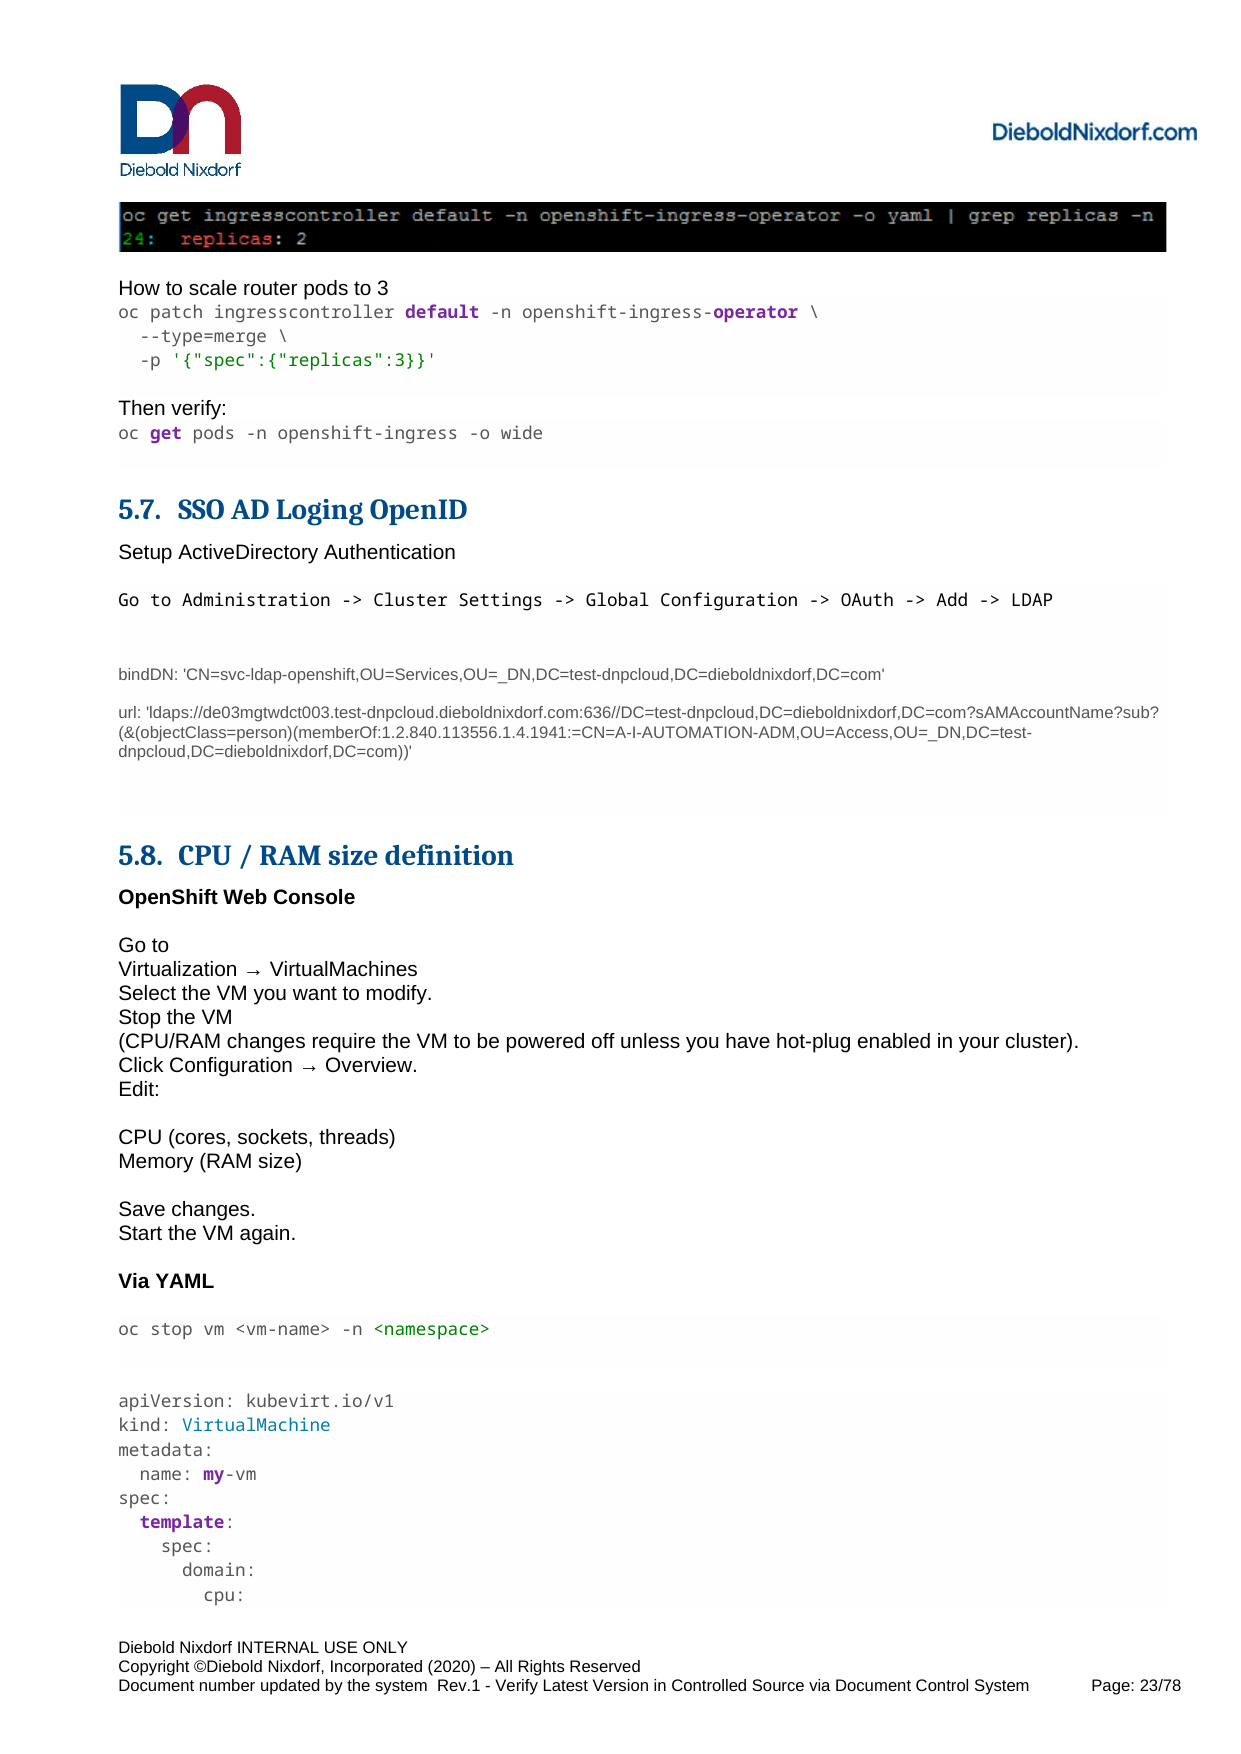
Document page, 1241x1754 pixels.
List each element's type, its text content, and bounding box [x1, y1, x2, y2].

text Memory (RAM size) [118, 1149, 1166, 1173]
text bindDN: 'CN=svc-ldap-openshift,OU=Services,OU=_DN,DC=test-dnpcloud,DC=dieboldnixdorf,DC=com' url: 'ldaps://de03mgtwdct003.test-dnpcloud.dieboldnixdorf.com:636//DC=test-dnpcloud,DC=dieboldnixdorf,DC=com?sAMAccountName?sub?(&(objectClass=person)(memberOf:1.2.840.113556.1.4.1941:=CN=A-I-AUTOMATION-ADM,OU=Access,OU=_DN,DC=test-dnpcloud,DC=dieboldnixdorf,DC=com))' [118, 665, 1166, 761]
text oc patch ingresscontroller default -n openshift-ingress-operator \ [118, 299, 1166, 324]
picture [990, 118, 1200, 144]
subtitle CPU / RAM size definition [118, 839, 1166, 873]
text Via YAML [118, 1268, 1166, 1292]
text metadata: [118, 1437, 1166, 1461]
text apiVersion: kubevirt.io/v1 [118, 1389, 1166, 1413]
text Setup ActiveDirectory Authentication [118, 539, 1166, 563]
text name: my-vm [118, 1461, 1166, 1485]
text CPU (cores, sockets, threads) [118, 1125, 1166, 1149]
text Edit: [118, 1077, 1166, 1101]
text Save changes. [118, 1197, 1166, 1221]
text spec: [118, 1534, 1166, 1558]
text Click Configuration → Overview. [118, 1053, 1166, 1077]
text Start the VM again. [118, 1221, 1166, 1244]
text domain: [118, 1558, 1166, 1582]
text How to scale router pods to 3 [118, 276, 1166, 299]
text Select the VM you want to modify. [118, 981, 1166, 1005]
subtitle SSO AD Loging OpenID [118, 493, 1166, 527]
text cpu: [118, 1582, 1166, 1606]
text Virtualization → VirtualMachines [118, 957, 1166, 981]
text template: [118, 1509, 1166, 1534]
text Go to [118, 933, 1166, 957]
text OpenShift Web Console [118, 885, 1166, 909]
text Stop the VM [118, 1005, 1166, 1029]
picture [118, 202, 1167, 252]
text Then verify: [118, 396, 1166, 420]
text --type=merge \ [118, 324, 1166, 348]
text oc get pods -n openshift-ingress -o wide [118, 420, 1166, 444]
text Go to Administration -> Cluster Settings -> Global Configuration -> OAuth -> Add -> LDAP [118, 587, 1166, 612]
text -p '{"spec":{"replicas":3}}' [118, 348, 1166, 372]
text (CPU/RAM changes require the VM to be powered off unless you have hot-plug enabled in your cluster). [118, 1029, 1166, 1053]
text spec: [118, 1485, 1166, 1509]
text kind: VirtualMachine [118, 1413, 1166, 1437]
text oc stop vm <vm-name> -n <namespace> [118, 1316, 1166, 1341]
picture [118, 83, 242, 179]
